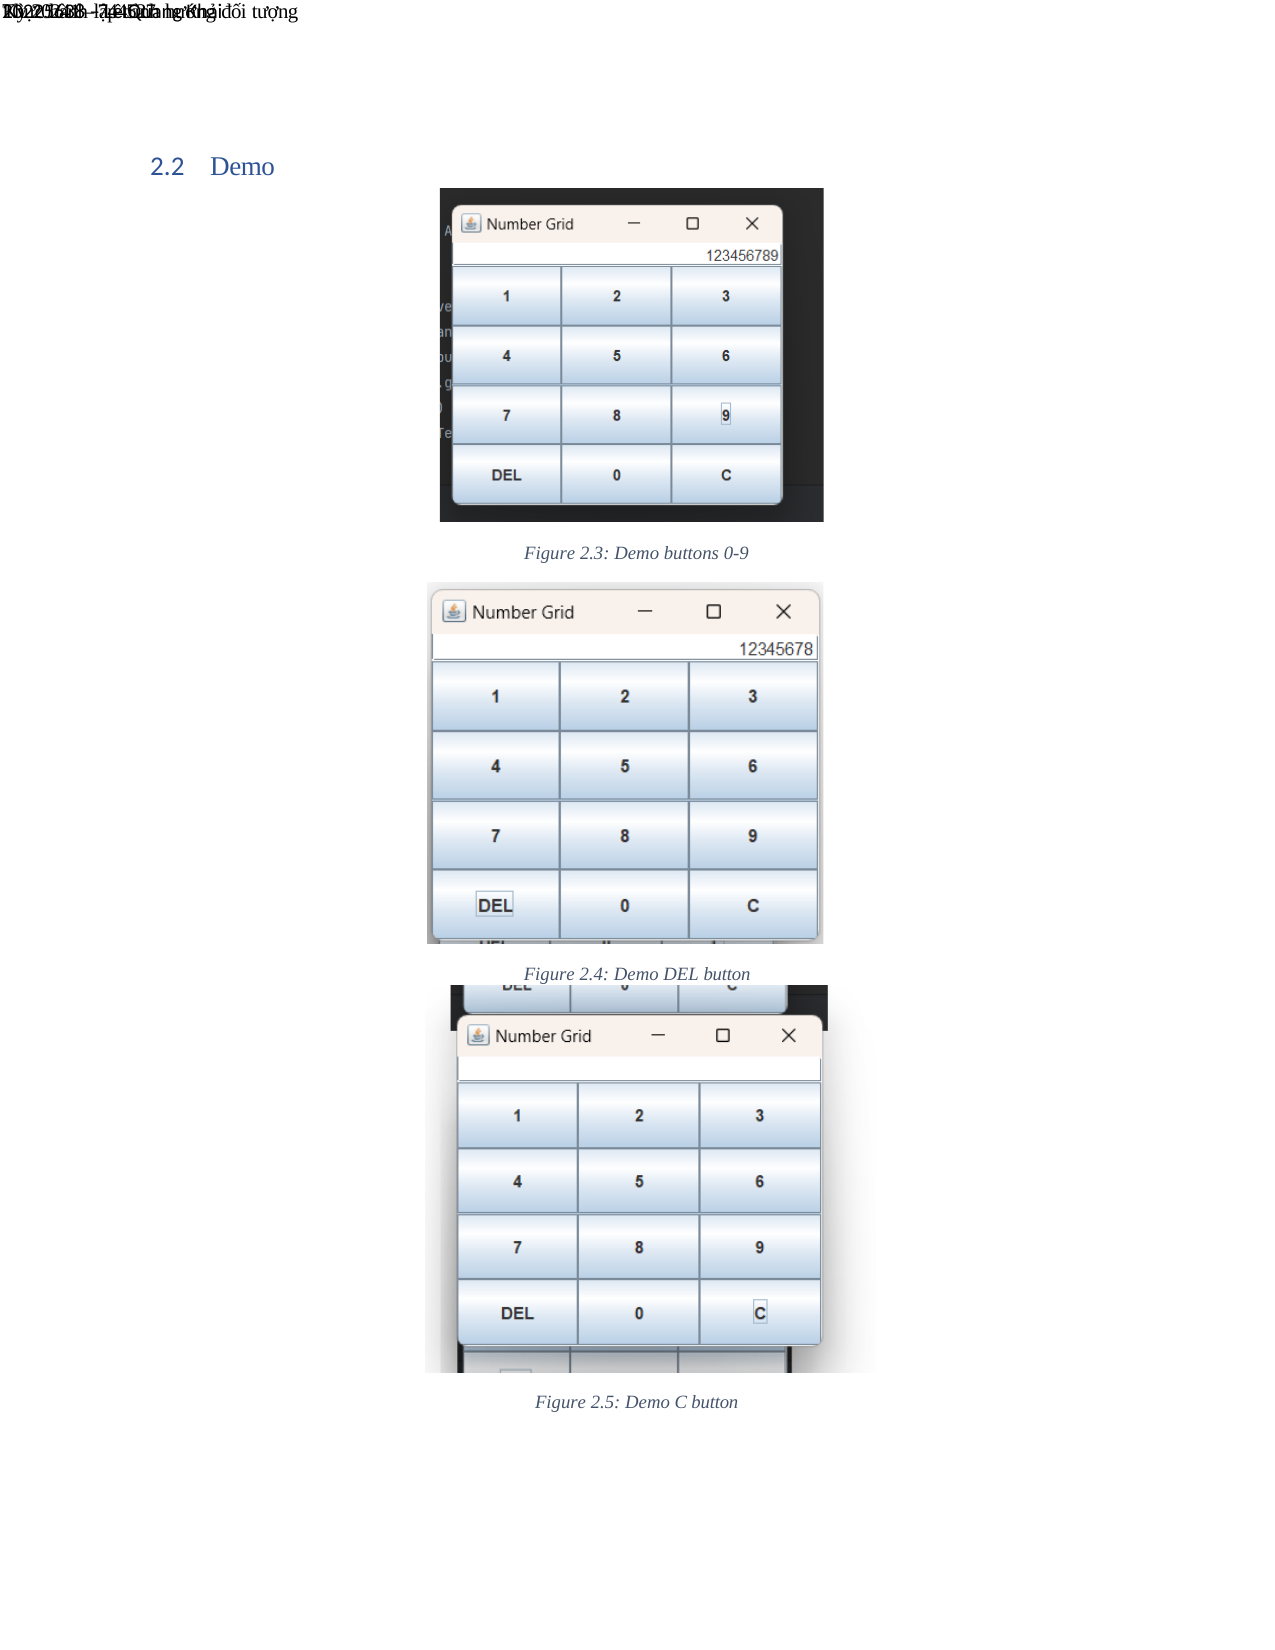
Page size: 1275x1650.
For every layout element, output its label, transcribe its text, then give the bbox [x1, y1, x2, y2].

picture [439, 188, 824, 522]
picture [425, 985, 877, 1373]
picture [427, 582, 824, 944]
text Figure 2.5: Demo C button [425, 1391, 850, 1413]
subtitle Demo [150, 149, 279, 182]
text Figure 2.3: Demo buttons 0-9 [425, 542, 850, 563]
